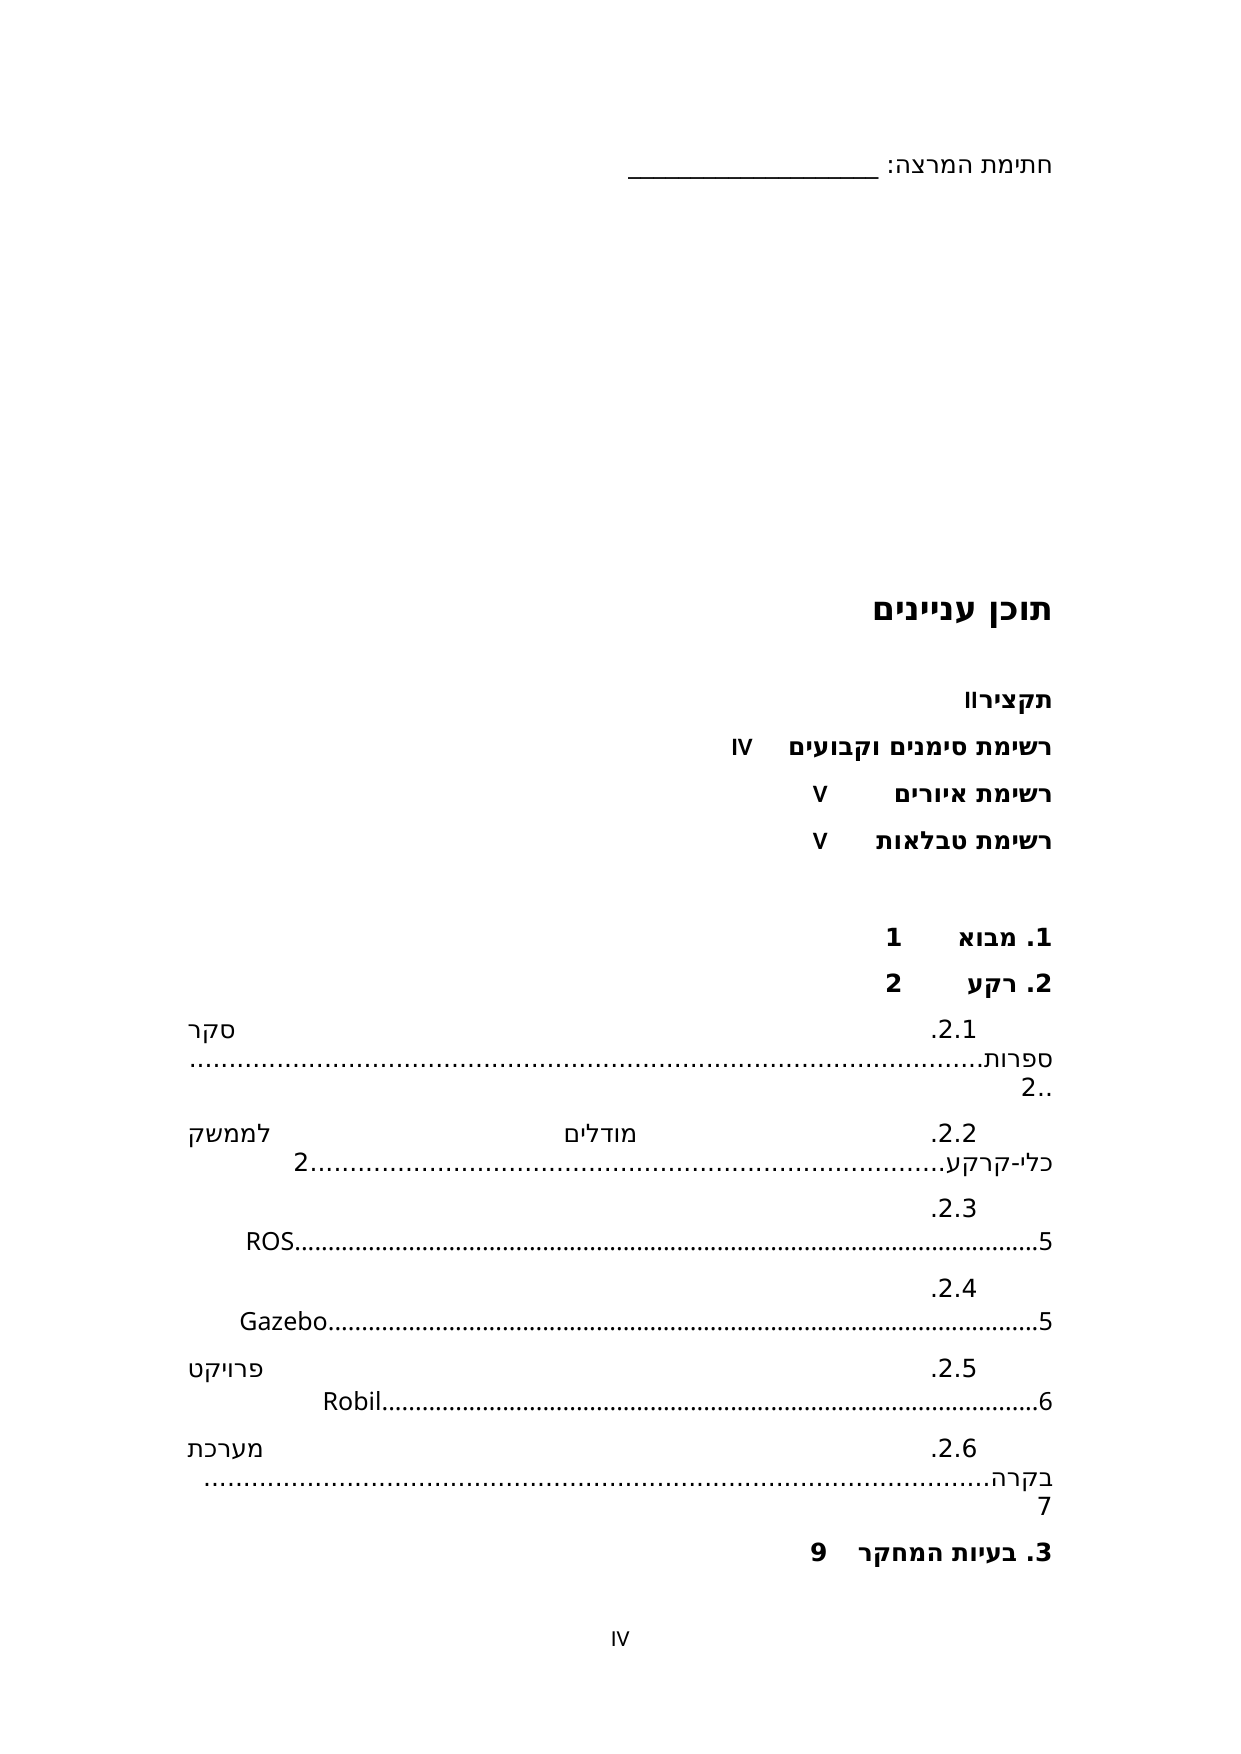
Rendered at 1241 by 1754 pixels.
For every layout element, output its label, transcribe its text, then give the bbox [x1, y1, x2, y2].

text חתימת המרצה: ____________________ [187, 150, 1053, 179]
